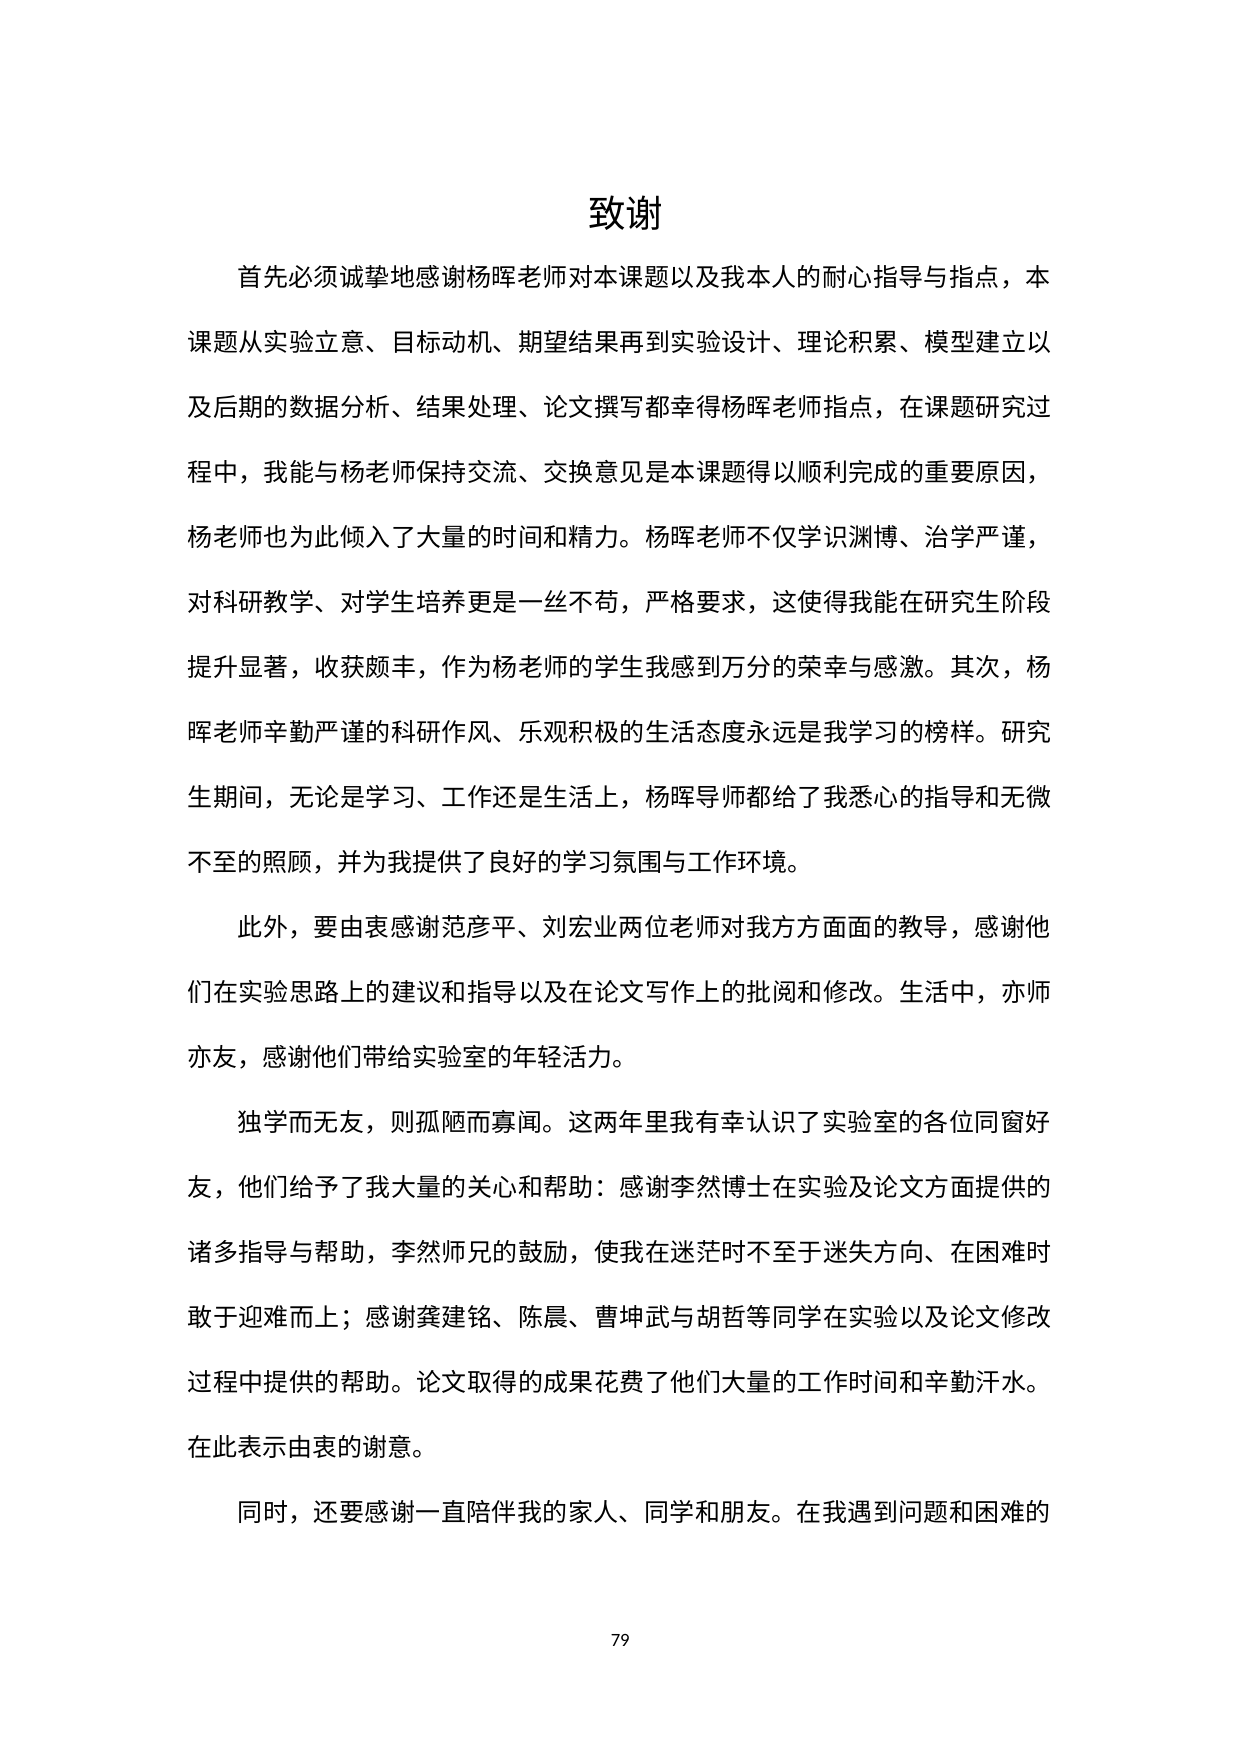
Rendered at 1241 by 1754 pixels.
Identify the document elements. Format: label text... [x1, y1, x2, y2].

text 首先必须诚挚地感谢杨晖老师对本课题以及我本人的耐心指导与指点，本课题从实验立意、目标动机、期望结果再到实验设计、理论积累、模型建立以及后期的数据分析、结果处理、论文撰写都幸得杨晖老师指点，在课题研究过程中，我能与杨老师保持交流、交换意见是本课题得以顺利完成的重要原因，杨老师也为此倾入了大量的时间和精力。杨晖老师不仅学识渊博、治学严谨，对科研教学、对学生培养更是一丝不苟，严格要求，这使得我能在研究生阶段提升显著，收获颇丰，作为杨老师的学生我感到万分的荣幸与感激。其次，杨晖老师辛勤严谨的科研作风、乐观积极的生活态度永远是我学习的榜样。研究生期间，无论是学习、工作还是生活上，杨晖导师都给了我悉心的指导和无微不至的照顾，并为我提供了良好的学习氛围与工作环境。 [187, 243, 1053, 893]
text 此外，要由衷感谢范彦平、刘宏业两位老师对我方方面面的教导，感谢他们在实验思路上的建议和指导以及在论文写作上的批阅和修改。生活中，亦师亦友，感谢他们带给实验室的年轻活力。 [187, 893, 1053, 1088]
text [187, 1478, 1053, 1543]
text 独学而无友，则孤陋而寡闻。这两年里我有幸认识了实验室的各位同窗好友，他们给予了我大量的关心和帮助：感谢李然博士在实验及论文方面提供的诸多指导与帮助，李然师兄的鼓励，使我在迷茫时不至于迷失方向、在困难时敢于迎难而上；感谢龚建铭、陈晨、曹坤武与胡哲等同学在实验以及论文修改过程中提供的帮助。论文取得的成果花费了他们大量的工作时间和辛勤汗水。在此表示由衷的谢意。 [187, 1088, 1053, 1478]
text 致谢 [198, 178, 1053, 243]
